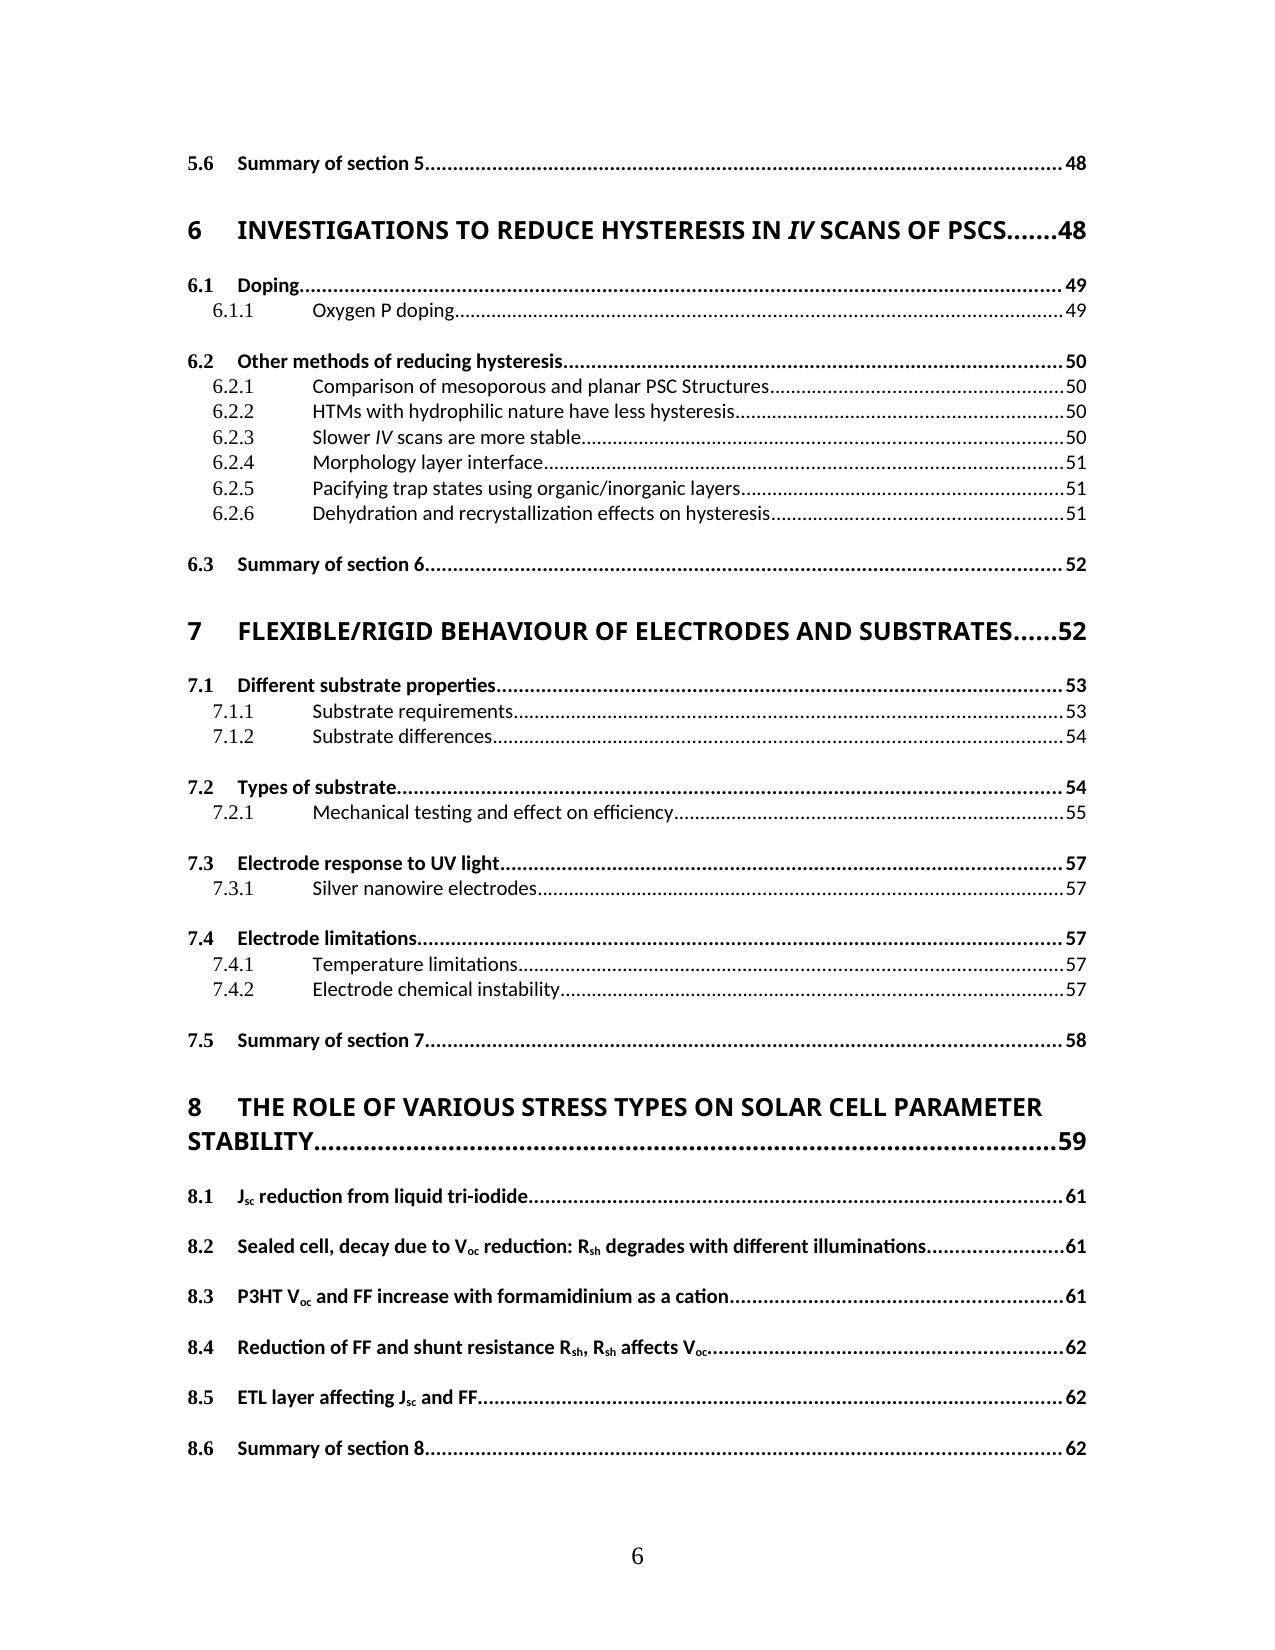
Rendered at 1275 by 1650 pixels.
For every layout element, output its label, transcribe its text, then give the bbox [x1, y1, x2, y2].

text 7.1.2 Substrate differences 54 [212, 723, 1087, 749]
text 6.1.1 Oxygen P doping 49 [212, 297, 1087, 323]
text 6.2.2 HTMs with hydrophilic nature have less hysteresis 50 [212, 399, 1087, 424]
text 6.2 Other methods of reducing hysteresis 50 [187, 348, 1087, 373]
text 7.2 Types of substrate 54 [187, 774, 1087, 799]
text 8.4 Reduction of FF and shunt resistance Rsh, Rsh affects Voc 62 [187, 1334, 1087, 1359]
text 7.4.2 Electrode chemical instability 57 [212, 976, 1087, 1002]
text 6.2.4 Morphology layer interface 51 [212, 449, 1087, 475]
text 8.5 ETL layer affecting Jsc and FF 62 [187, 1384, 1087, 1410]
text 8.3 P3HT Voc and FF increase with formamidinium as a cation 61 [187, 1284, 1087, 1309]
text 5.6 Summary of section 5 48 [187, 150, 1087, 175]
text 6.2.5 Pacifying trap states using organic/inorganic layers 51 [212, 475, 1087, 500]
text 7.1 Different substrate properties 53 [187, 673, 1087, 698]
text 6.2.6 Dehydration and recrystallization effects on hysteresis 51 [212, 500, 1087, 526]
text 8 The role of various stress types on solar cell parameter stability 59 [187, 1090, 1087, 1158]
text 7.4.1 Temperature limitations 57 [212, 951, 1087, 976]
text 6.2.1 Comparison of mesoporous and planar PSC Structures 50 [212, 373, 1087, 399]
text 7.4 Electrode limitations 57 [187, 926, 1087, 951]
text 7.5 Summary of section 7 58 [187, 1027, 1087, 1052]
text 6.2.3 Slower IV scans are more stable 50 [212, 424, 1087, 449]
text 6.1 Doping 49 [187, 272, 1087, 297]
text 7.2.1 Mechanical testing and effect on efficiency 55 [212, 799, 1087, 825]
text 7 Flexible/rigid behaviour of electrodes and substrates 52 [187, 614, 1087, 648]
text 7.3.1 Silver nanowire electrodes 57 [212, 875, 1087, 901]
text 7.3 Electrode response to UV light 57 [187, 850, 1087, 875]
text 8.2 Sealed cell, decay due to Voc reduction: Rsh degrades with different illuminations 61 [187, 1233, 1087, 1259]
text 8.1 Jsc reduction from liquid tri-iodide 61 [187, 1183, 1087, 1208]
text 7.1.1 Substrate requirements 53 [212, 698, 1087, 723]
text 6.3 Summary of section 6 52 [187, 551, 1087, 576]
text 6 Investigations to reduce hysteresis in IV scans of PSCs 48 [187, 213, 1087, 247]
text 8.6 Summary of section 8 62 [187, 1435, 1087, 1460]
